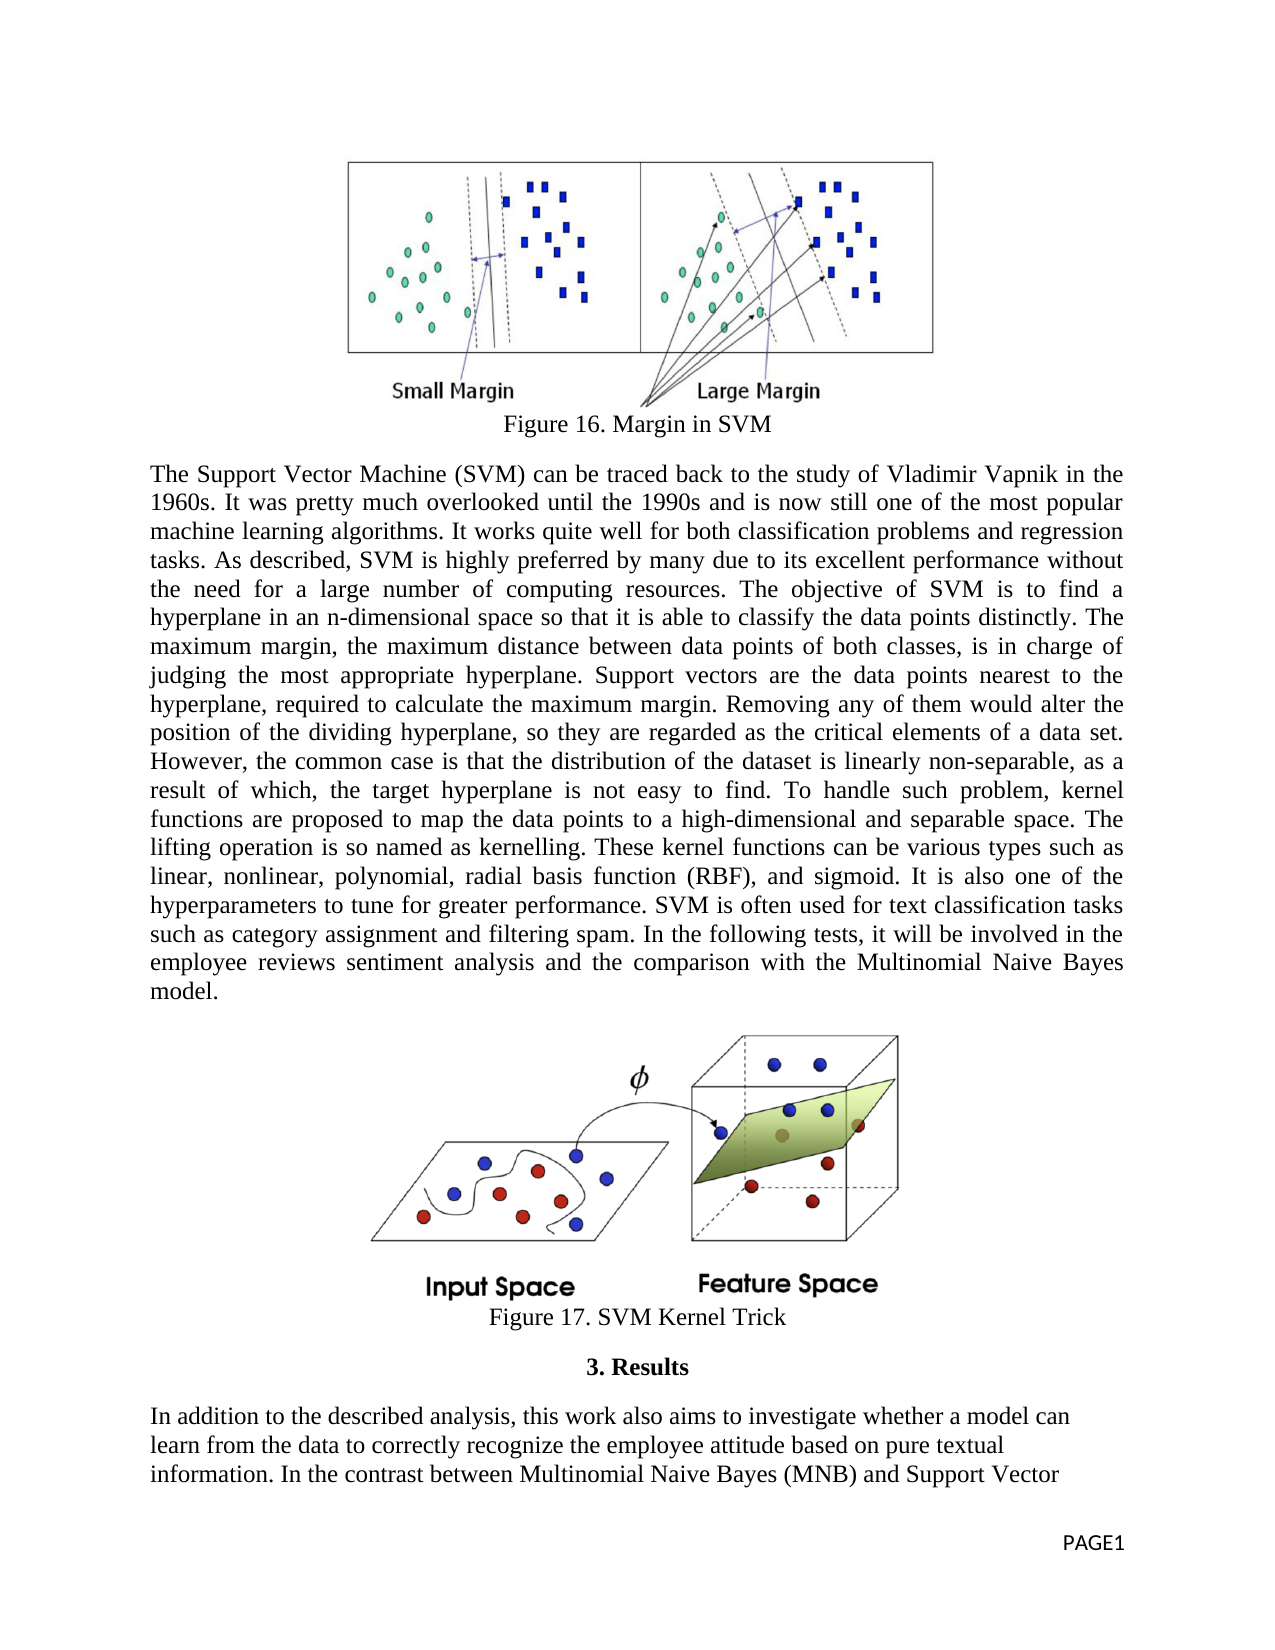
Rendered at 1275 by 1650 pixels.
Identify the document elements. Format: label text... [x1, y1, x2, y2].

picture [362, 1025, 913, 1302]
text Figure 16. Margin in SVM [150, 409, 1125, 438]
text Figure 17. SVM Kernel Trick [150, 1302, 1125, 1331]
text 3. Results [150, 1352, 1125, 1380]
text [150, 1401, 1125, 1487]
text The Support Vector Machine (SVM) can be traced back to the study of Vladimir Vapnik in the 1960s. It was pretty much overlooked until the 1990s and is now still one of the most popular machine learning algorithms. It works quite well for both classification problems and regression tasks. As described, SVM is highly preferred by many due to its excellent performance without the need for a large number of computing resources. The objective of SVM is to find a hyperplane in an n-dimensional space so that it is able to classify the data points distinctly. The maximum margin, the maximum distance between data points of both classes, is in charge of judging the most appropriate hyperplane. Support vectors are the data points nearest to the hyperplane, required to calculate the maximum margin. Removing any of them would alter the position of the dividing hyperplane, so they are regarded as the critical elements of a data set. However, the common case is that the distribution of the dataset is linearly non-separable, as a result of which, the target hyperplane is not easy to find. To handle such problem, kernel functions are proposed to map the data points to a high-dimensional and separable space. The lifting operation is so named as kernelling. These kernel functions can be various types such as linear, nonlinear, polynomial, radial basis function (RBF), and sigmoid. It is also one of the hyperparameters to tune for greater performance. SVM is often used for text classification tasks such as category assignment and filtering spam. In the following tests, it will be involved in the employee reviews sentiment analysis and the comparison with the Multinomial Naive Bayes model. [150, 459, 1125, 1005]
picture [337, 150, 938, 409]
